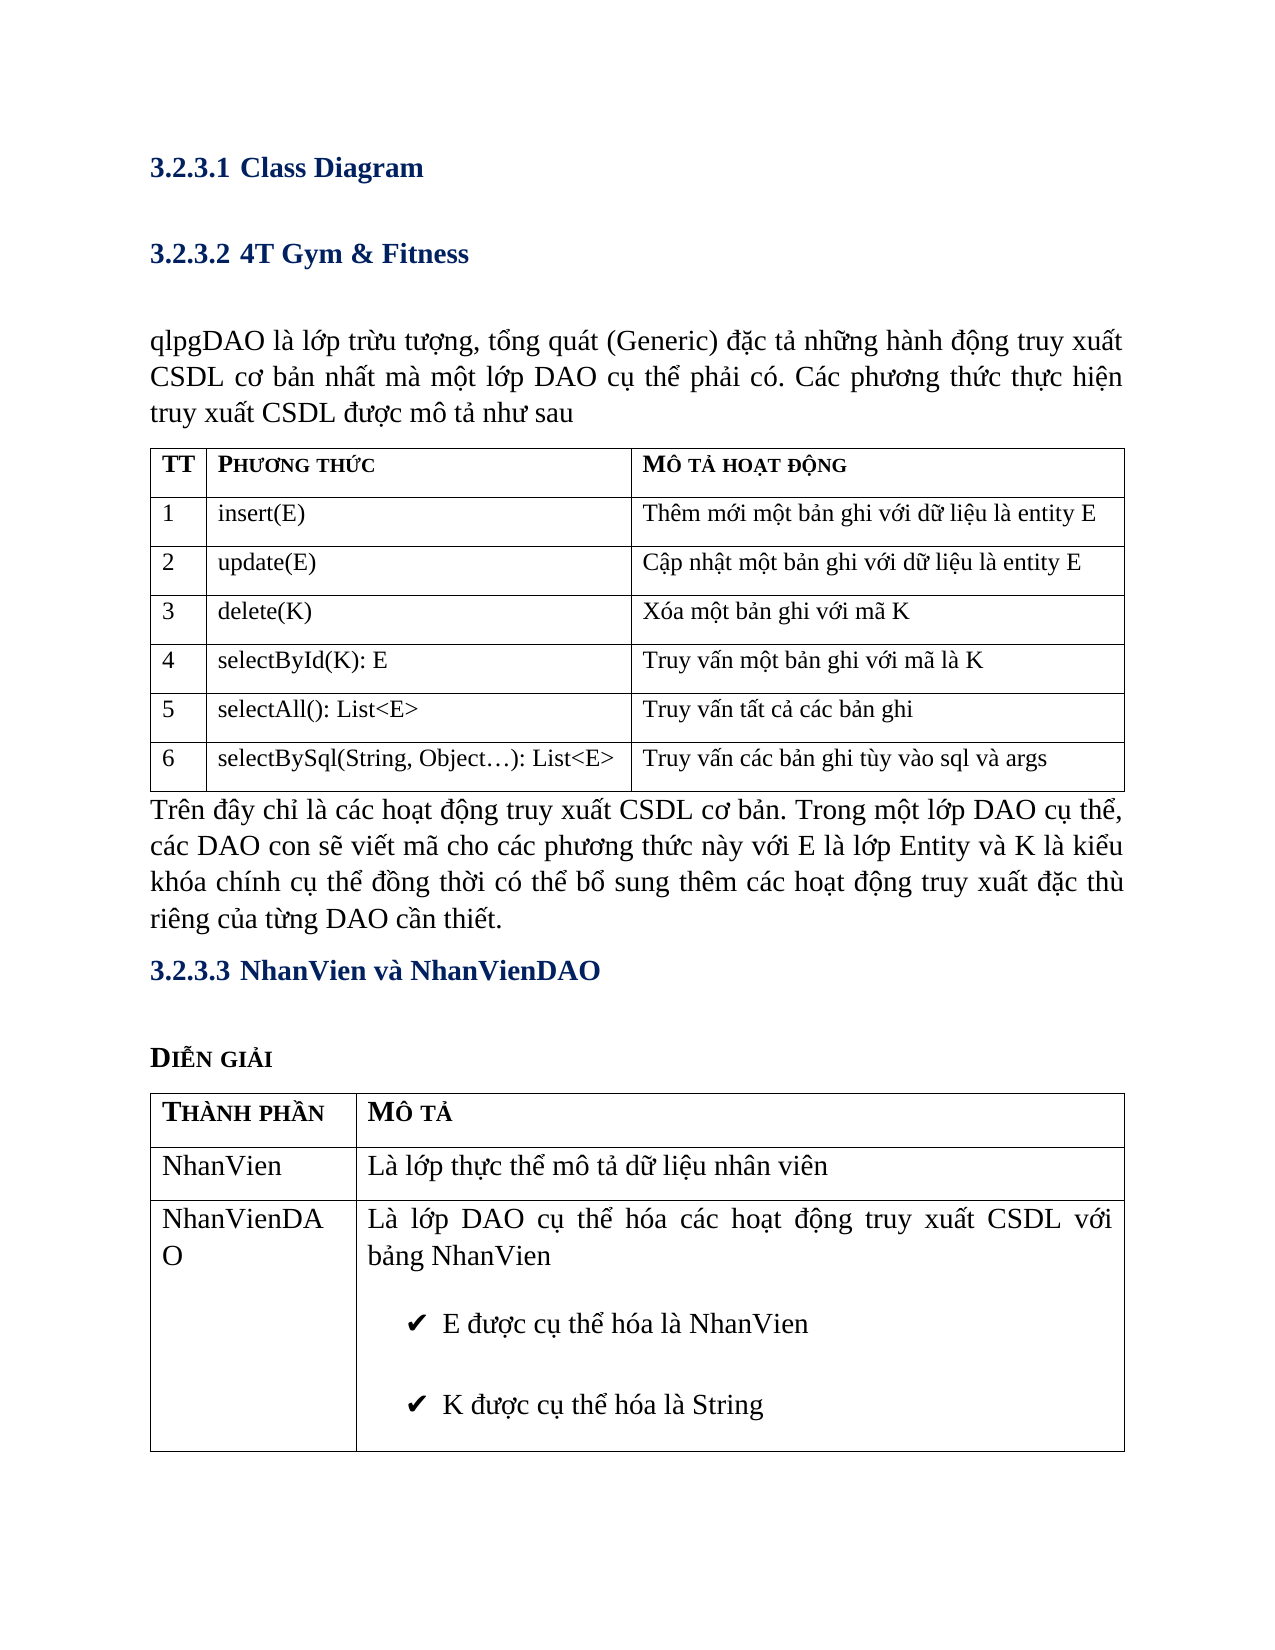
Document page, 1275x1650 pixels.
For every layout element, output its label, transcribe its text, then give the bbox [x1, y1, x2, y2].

table_cell Xóa một bản ghi với mã K [632, 596, 1124, 644]
table_cell Là lớp thực thể mô tả dữ liệu nhân viên [357, 1148, 1124, 1200]
subtitle Class Diagram [150, 150, 1125, 183]
table_cell NhanVienDAO [151, 1201, 356, 1451]
subtitle 4T Gym & Fitness [150, 236, 1125, 270]
table_cell Cập nhật một bản ghi với dữ liệu là entity E [632, 547, 1124, 595]
table_cell Truy vấn tất cả các bản ghi [632, 694, 1124, 742]
table_cell selectBySql(String, Object…): List<E> [207, 743, 631, 791]
text Trên đây chỉ là các hoạt động truy xuất CSDL cơ bản. Trong một lớp DAO cụ thể, các DAO con sẽ viết mã cho các phương thức này với E là lớp Entity và K là kiểu khóa chính cụ thể đồng thời có thể bổ sung thêm các hoạt động truy xuất đặc thù riêng của từng DAO cần thiết. [150, 792, 1125, 934]
table_cell Thêm mới một bản ghi với dữ liệu là entity E [632, 498, 1124, 546]
table_header Thành phần [151, 1094, 356, 1147]
text Diễn giải [150, 1040, 1125, 1073]
table_cell 4 [151, 645, 206, 693]
table_cell NhanVien [151, 1148, 356, 1200]
table_cell 5 [151, 694, 206, 742]
table_header Phương thức [207, 449, 631, 497]
table_cell selectAll(): List<E> [207, 694, 631, 742]
table_cell Truy vấn các bản ghi tùy vào sql và args [632, 743, 1124, 791]
table_cell 6 [151, 743, 206, 791]
table_header TT [151, 449, 206, 497]
table_cell delete(K) [207, 596, 631, 644]
text qlpgDAO là lớp trừu tượng, tổng quát (Generic) đặc tả những hành động truy xuất CSDL cơ bản nhất mà một lớp DAO cụ thể phải có. Các phương thức thực hiện truy xuất CSDL được mô tả như sau [150, 323, 1125, 428]
table_cell Truy vấn một bản ghi với mã là K [632, 645, 1124, 693]
table_header Mô tả [357, 1094, 1124, 1147]
table_header Mô tả hoạt động [632, 449, 1124, 497]
table_cell selectById(K): E [207, 645, 631, 693]
table_cell 2 [151, 547, 206, 595]
table_cell 1 [151, 498, 206, 546]
subtitle NhanVien và NhanVienDAO [150, 953, 1125, 987]
table_cell 3 [151, 596, 206, 644]
table_cell update(E) [207, 547, 631, 595]
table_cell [357, 1201, 1124, 1451]
table_cell insert(E) [207, 498, 631, 546]
